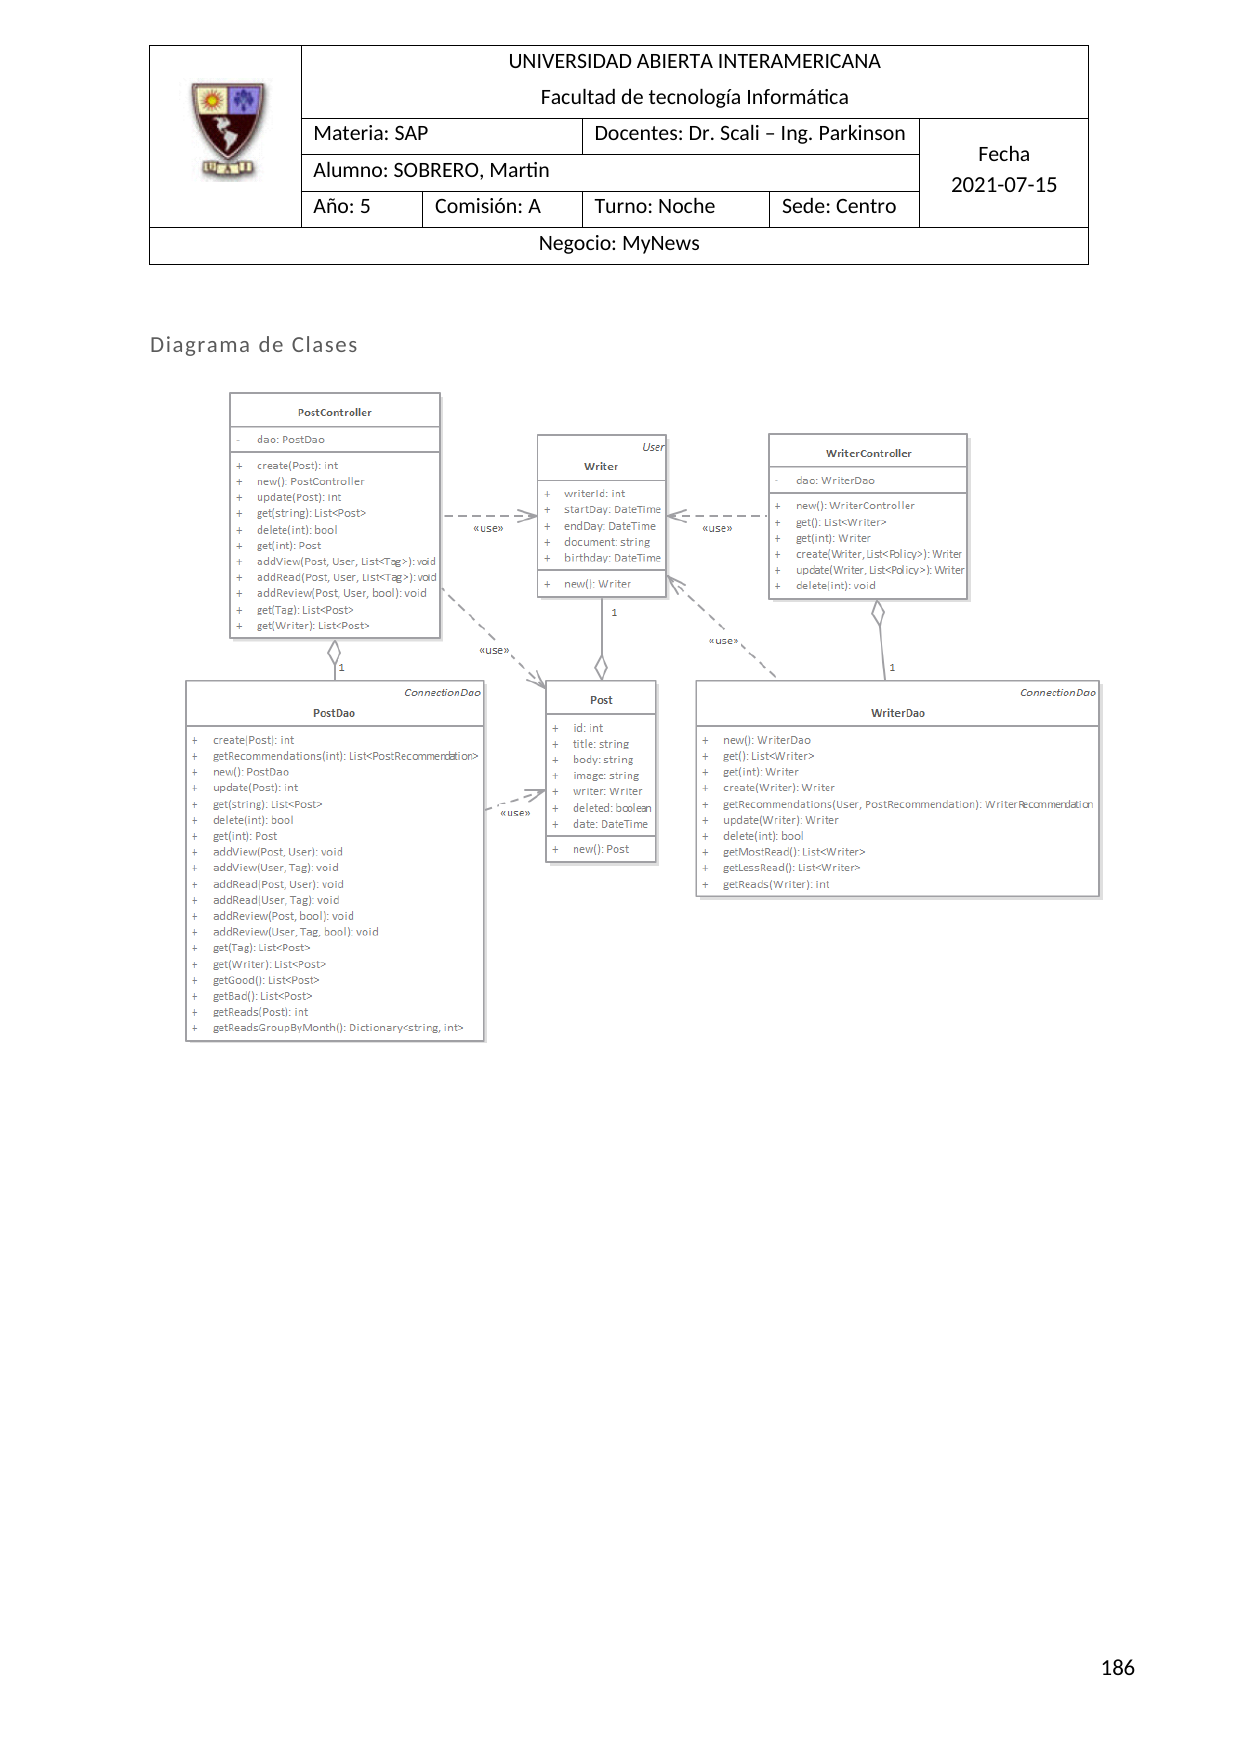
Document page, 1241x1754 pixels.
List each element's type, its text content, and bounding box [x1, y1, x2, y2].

picture [177, 74, 278, 187]
picture [180, 387, 1105, 1043]
subtitle Diagrama de Clases [150, 330, 1135, 358]
